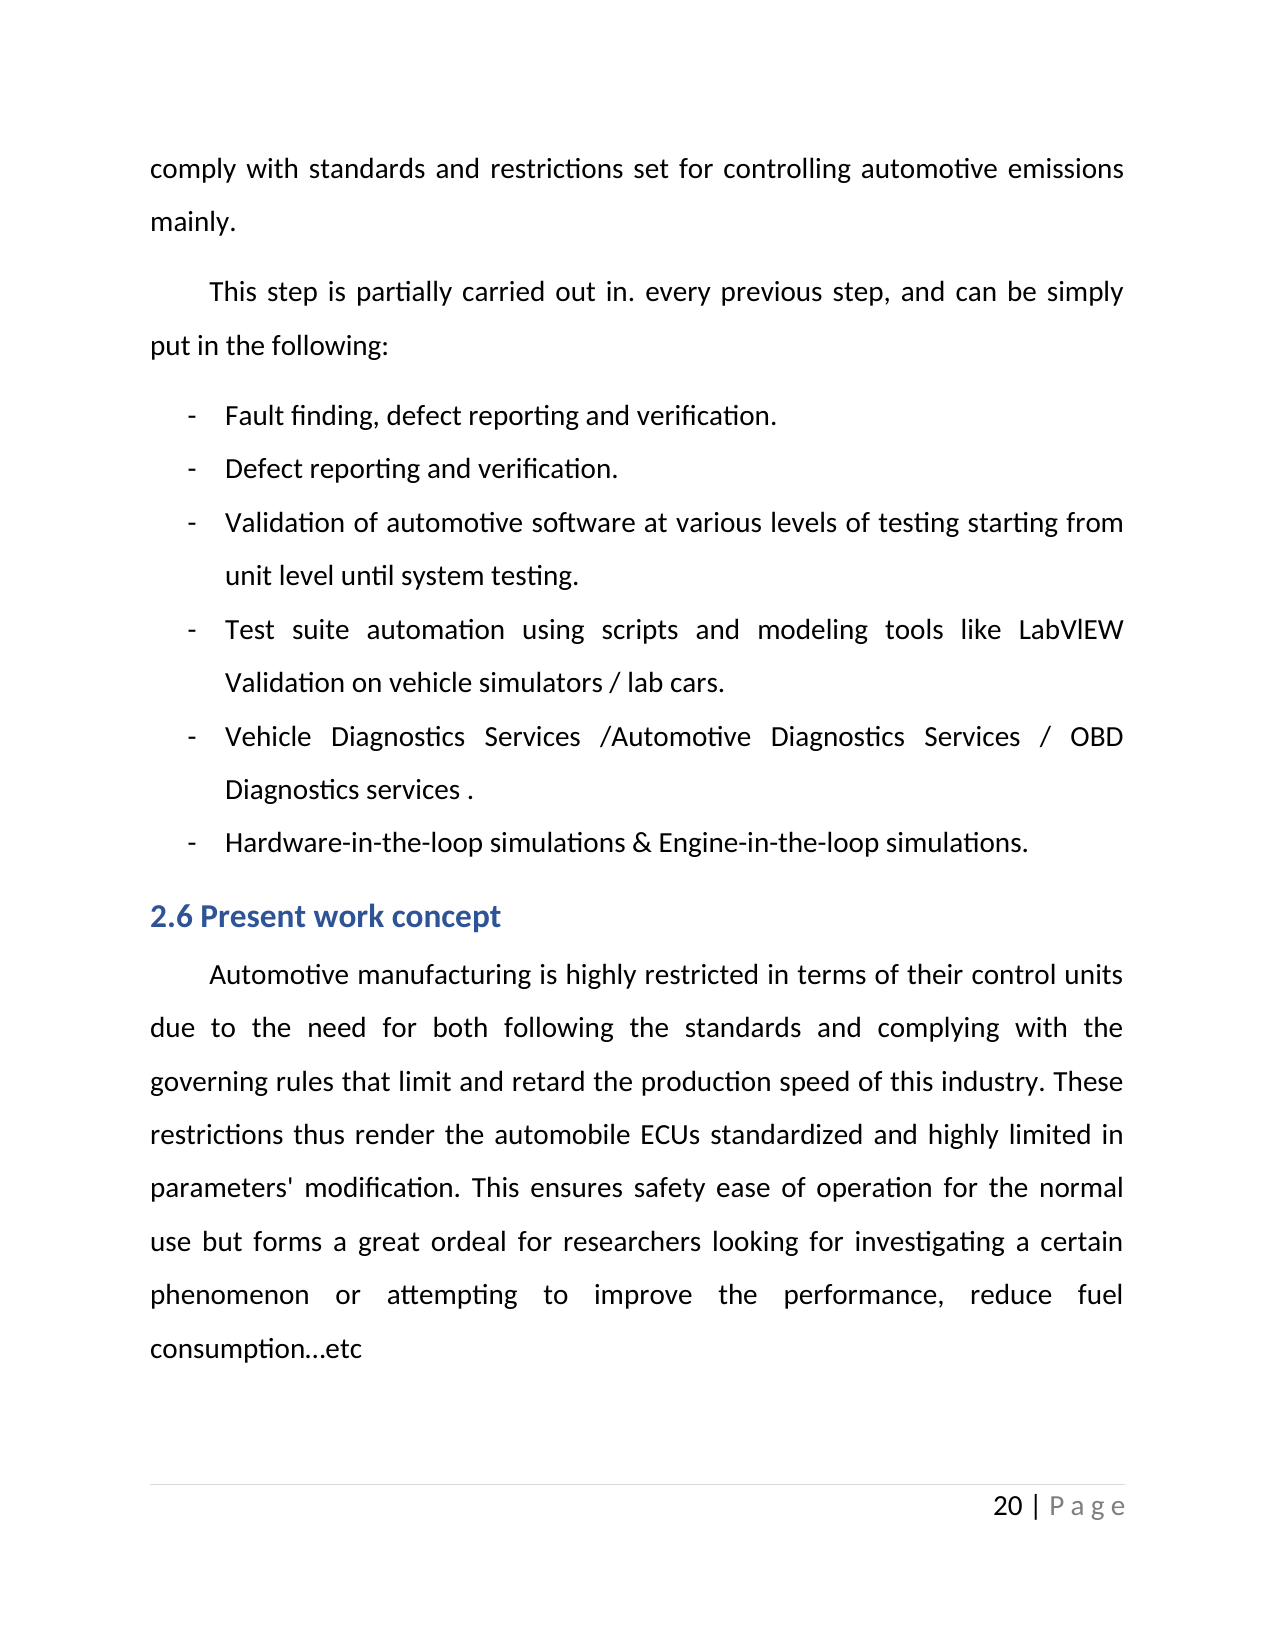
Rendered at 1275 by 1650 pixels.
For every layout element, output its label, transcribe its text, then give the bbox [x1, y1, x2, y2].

text Automotive manufacturing is highly restricted in terms of their control units due to the need for both following the standards and complying with the governing rules that limit and retard the production speed of this industry. These restrictions thus render the automobile ECUs standardized and highly limited in parameters' modification. This ensures safety ease of operation for the normal use but forms a great ordeal for researchers looking for investigating a certain phenomenon or attempting to improve the performance, reduce fuel consumption…etc [150, 956, 1125, 1365]
subtitle 2.6 Present work concept [150, 895, 1125, 935]
list Defect reporting and verification. [187, 451, 1125, 486]
list Fault finding, defect reporting and verification. [187, 397, 1125, 433]
list Test suite automation using scripts and modeling tools like LabVlEW Validation on vehicle simulators / lab cars. [187, 611, 1125, 700]
list Validation of automotive software at various levels of testing starting from unit level until system testing. [187, 504, 1125, 593]
list Hardware-in-the-loop simulations & Engine-in-the-loop simulations. [187, 824, 1125, 860]
list Vehicle Diagnostics Services /Automotive Diagnostics Services / OBD Diagnostics services . [187, 718, 1125, 807]
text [150, 150, 1125, 239]
text This step is partially carried out in. every previous step, and can be simply put in the following: [150, 273, 1125, 363]
